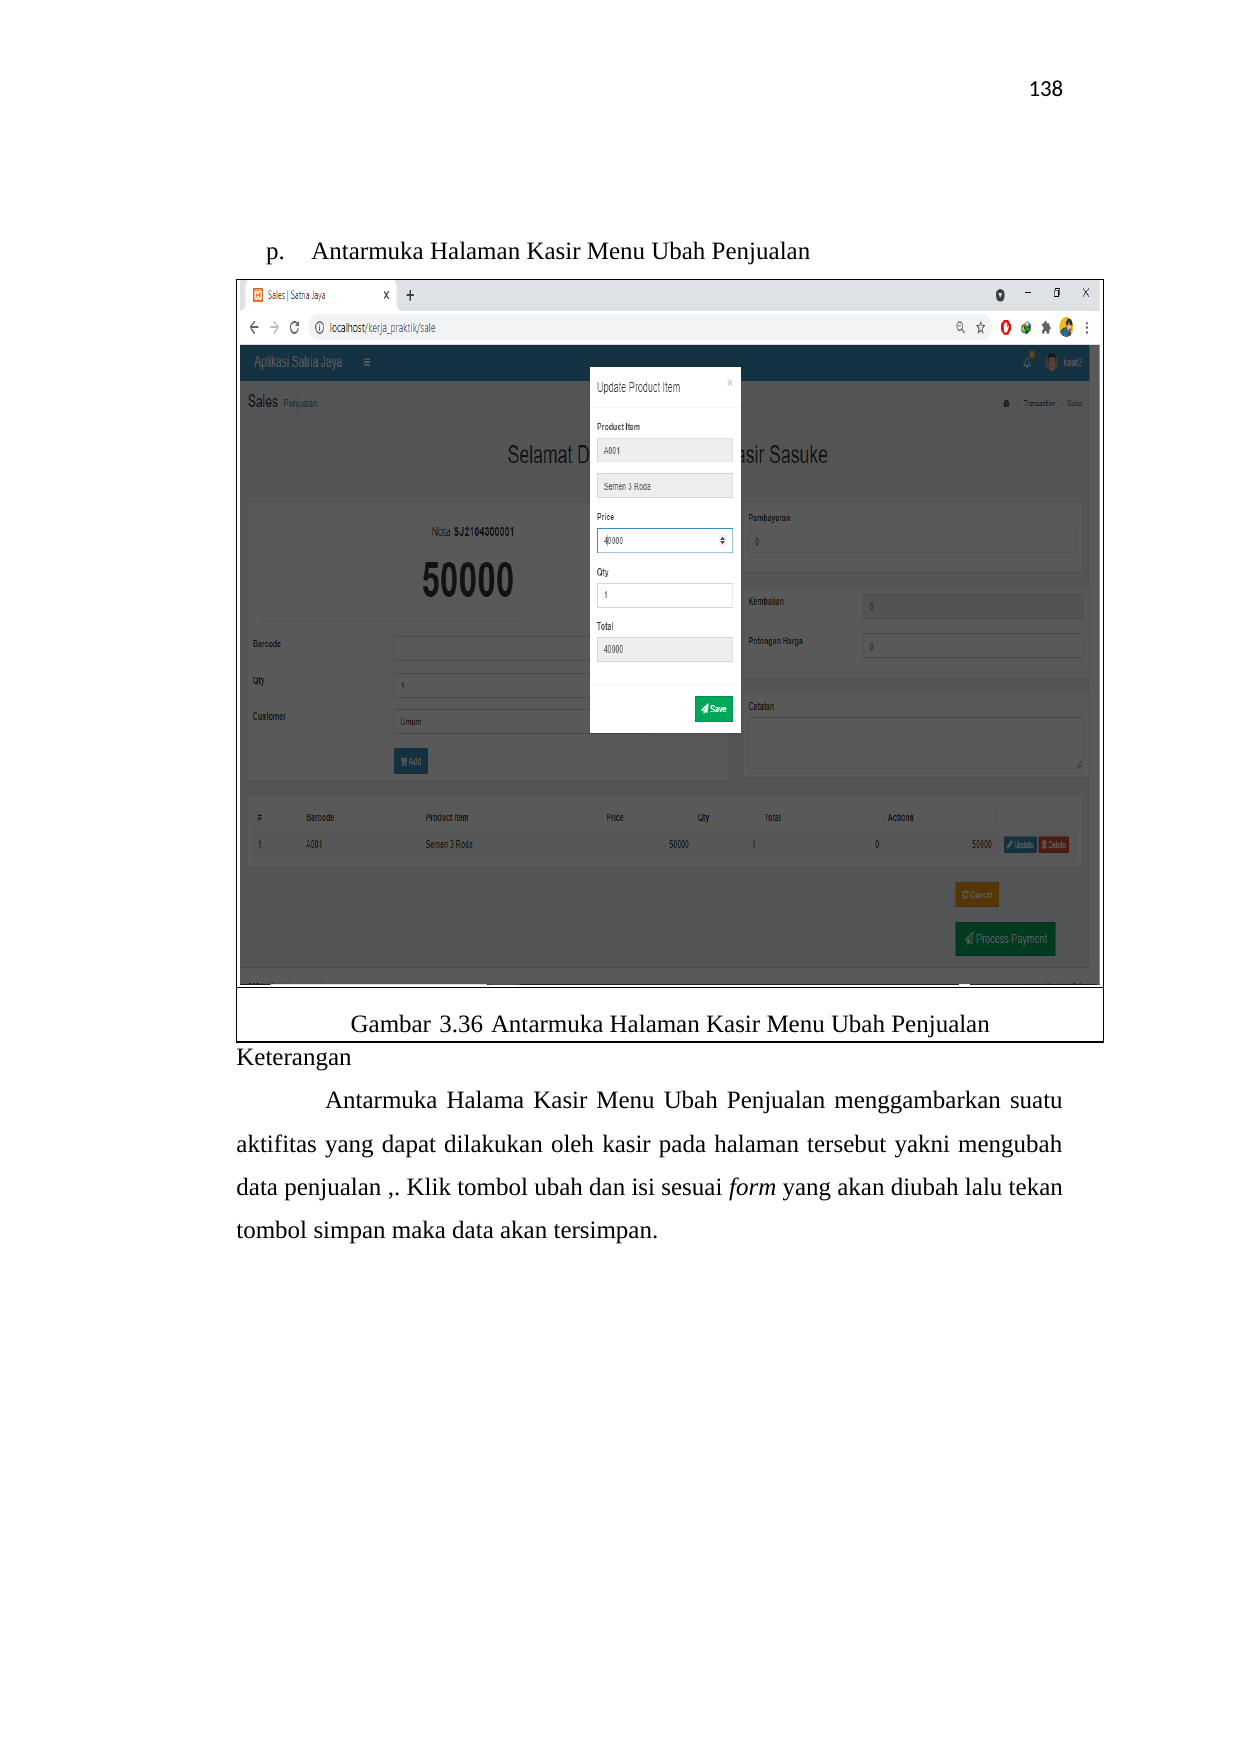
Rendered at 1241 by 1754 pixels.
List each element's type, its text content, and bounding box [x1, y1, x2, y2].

table_header [237, 280, 1103, 987]
text Antarmuka Halama Kasir Menu Ubah Penjualan menggambarkan suatu aktifitas yang dapat dilakukan oleh kasir pada halaman tersebut yakni mengubah data penjualan ,. Klik tombol ubah dan isi sesuai form yang akan diubah lalu tekan tombol simpan maka data akan tersimpan. [236, 1086, 1063, 1244]
table_cell Gambar 3.36 Antarmuka Halaman Kasir Menu Ubah Penjualan [237, 988, 1103, 1041]
text Keterangan [236, 1043, 1063, 1071]
list Antarmuka Halaman Kasir Menu Ubah Penjualan [266, 236, 1063, 265]
